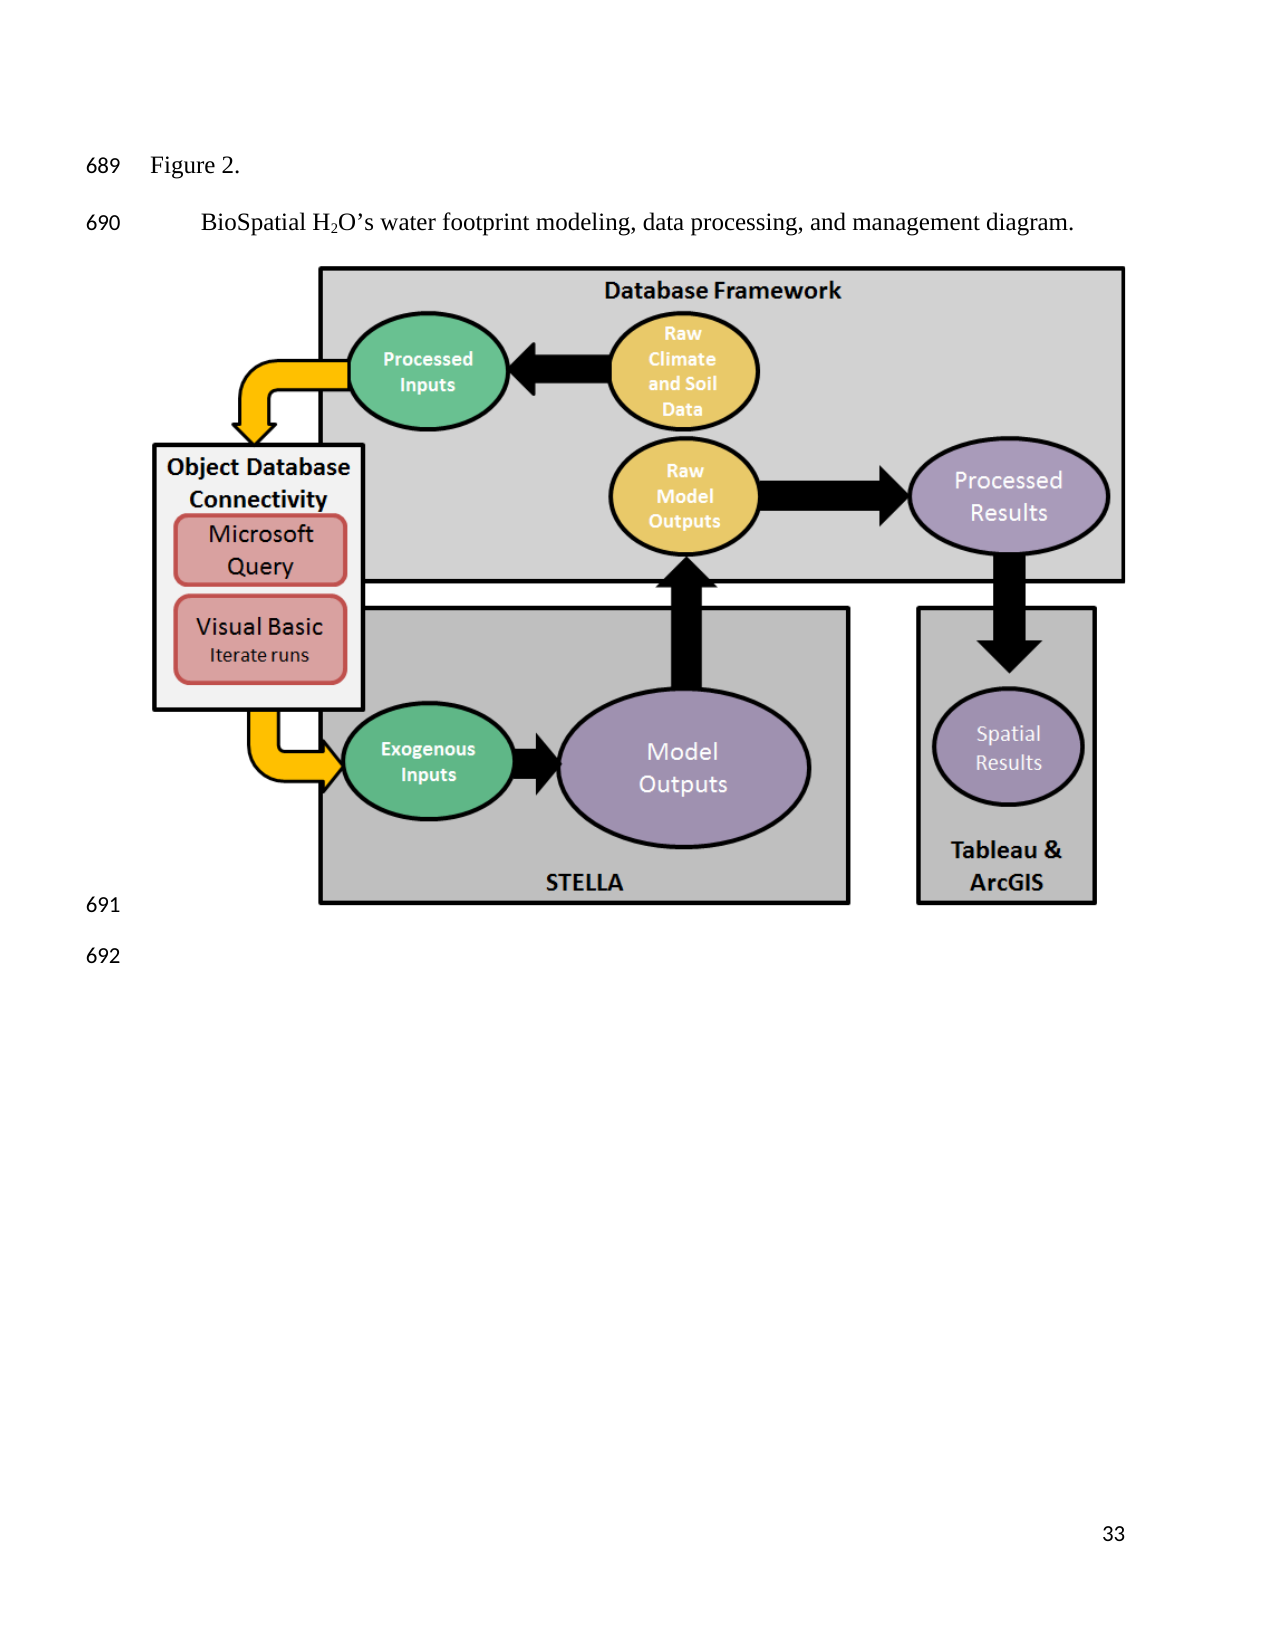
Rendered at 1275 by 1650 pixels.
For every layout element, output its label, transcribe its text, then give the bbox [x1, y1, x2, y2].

text BioSpatial H2O’s water footprint modeling, data processing, and management diagram. [150, 207, 1125, 236]
picture [150, 265, 1125, 913]
text Figure 2. [150, 150, 1125, 179]
